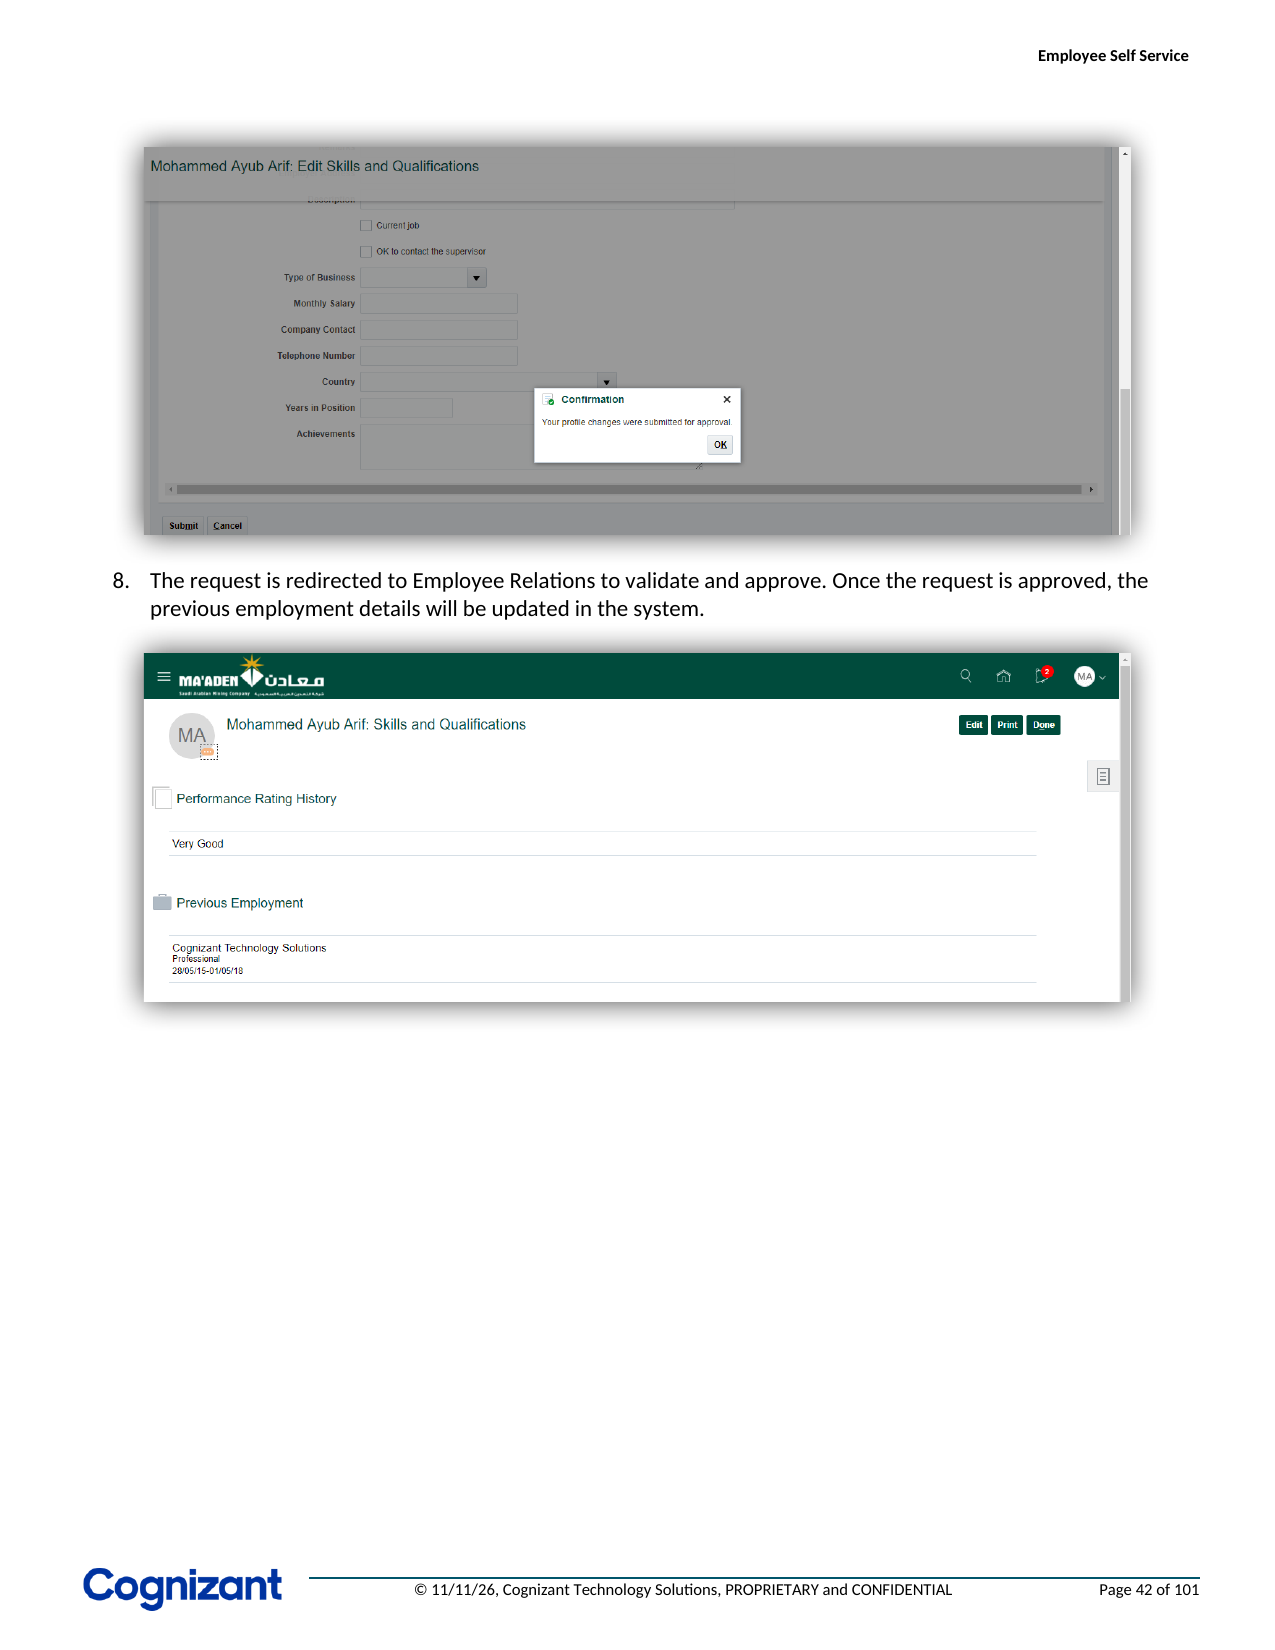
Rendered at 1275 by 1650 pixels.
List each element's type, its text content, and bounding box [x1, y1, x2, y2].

list The request is redirected to Employee Relations to validate and approve. Once the request is approved, the previous employment details will be updated in the system. [112, 566, 1200, 622]
picture [143, 147, 1131, 535]
picture [75, 1558, 299, 1614]
picture [143, 653, 1131, 1002]
